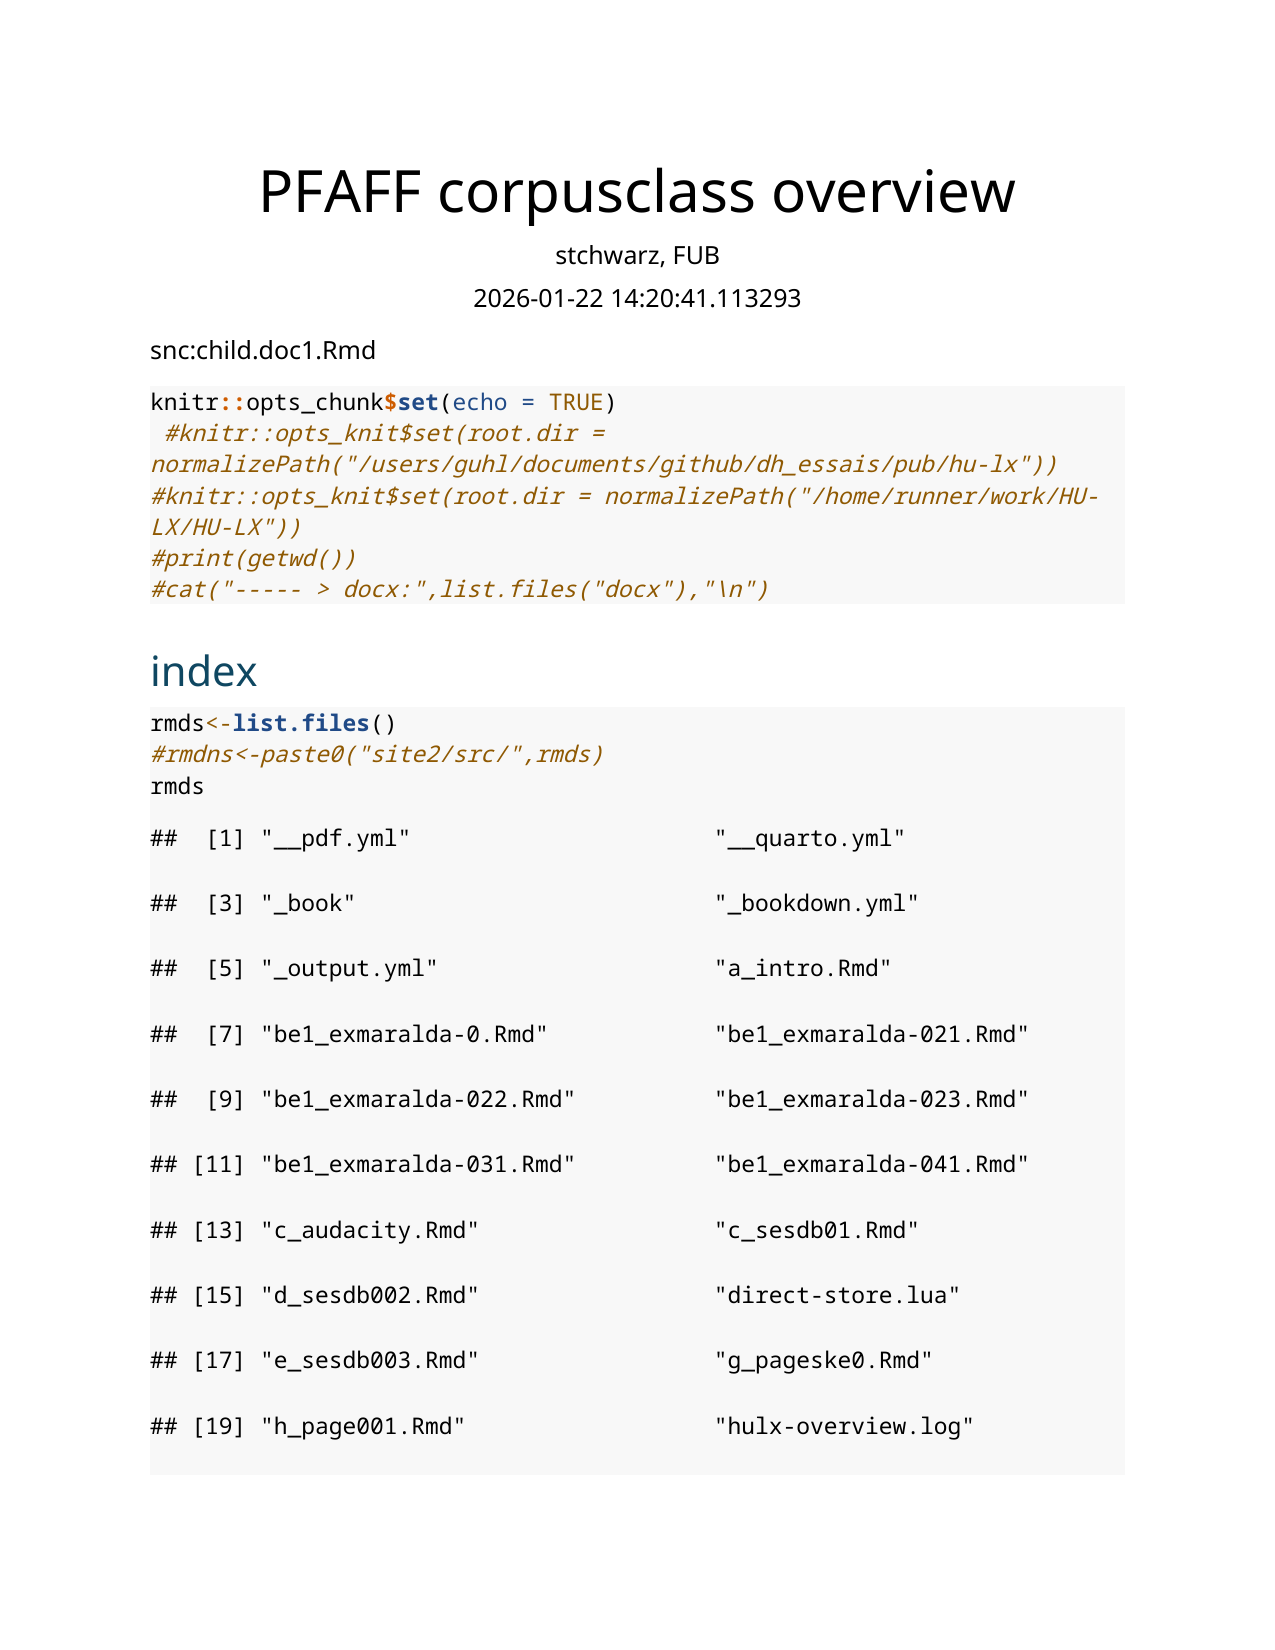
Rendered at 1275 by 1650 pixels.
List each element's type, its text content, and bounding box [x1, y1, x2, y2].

text stchwarz, FUB [150, 238, 1125, 272]
text 2026-01-22 14:20:41.113293 [150, 280, 1125, 314]
text rmds<-list.files() #rmdns<-paste0("site2/src/",rmds) rmds [150, 707, 1125, 801]
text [150, 822, 1125, 1475]
text knitr::opts_chunk$set(echo = TRUE) #knitr::opts_knit$set(root.dir = normalizePath("/users/guhl/documents/github/dh_essais/pub/hu-lx")) #knitr::opts_knit$set(root.dir = normalizePath("/home/runner/work/HU-LX/HU-LX")) #print(getwd()) #cat("----- > docx:",list.files("docx"),"\n") [150, 386, 1125, 604]
title PFAFF corpusclass overview [150, 150, 1125, 229]
subtitle index [150, 642, 1125, 699]
text snc:child.doc1.Rmd [150, 333, 1125, 367]
